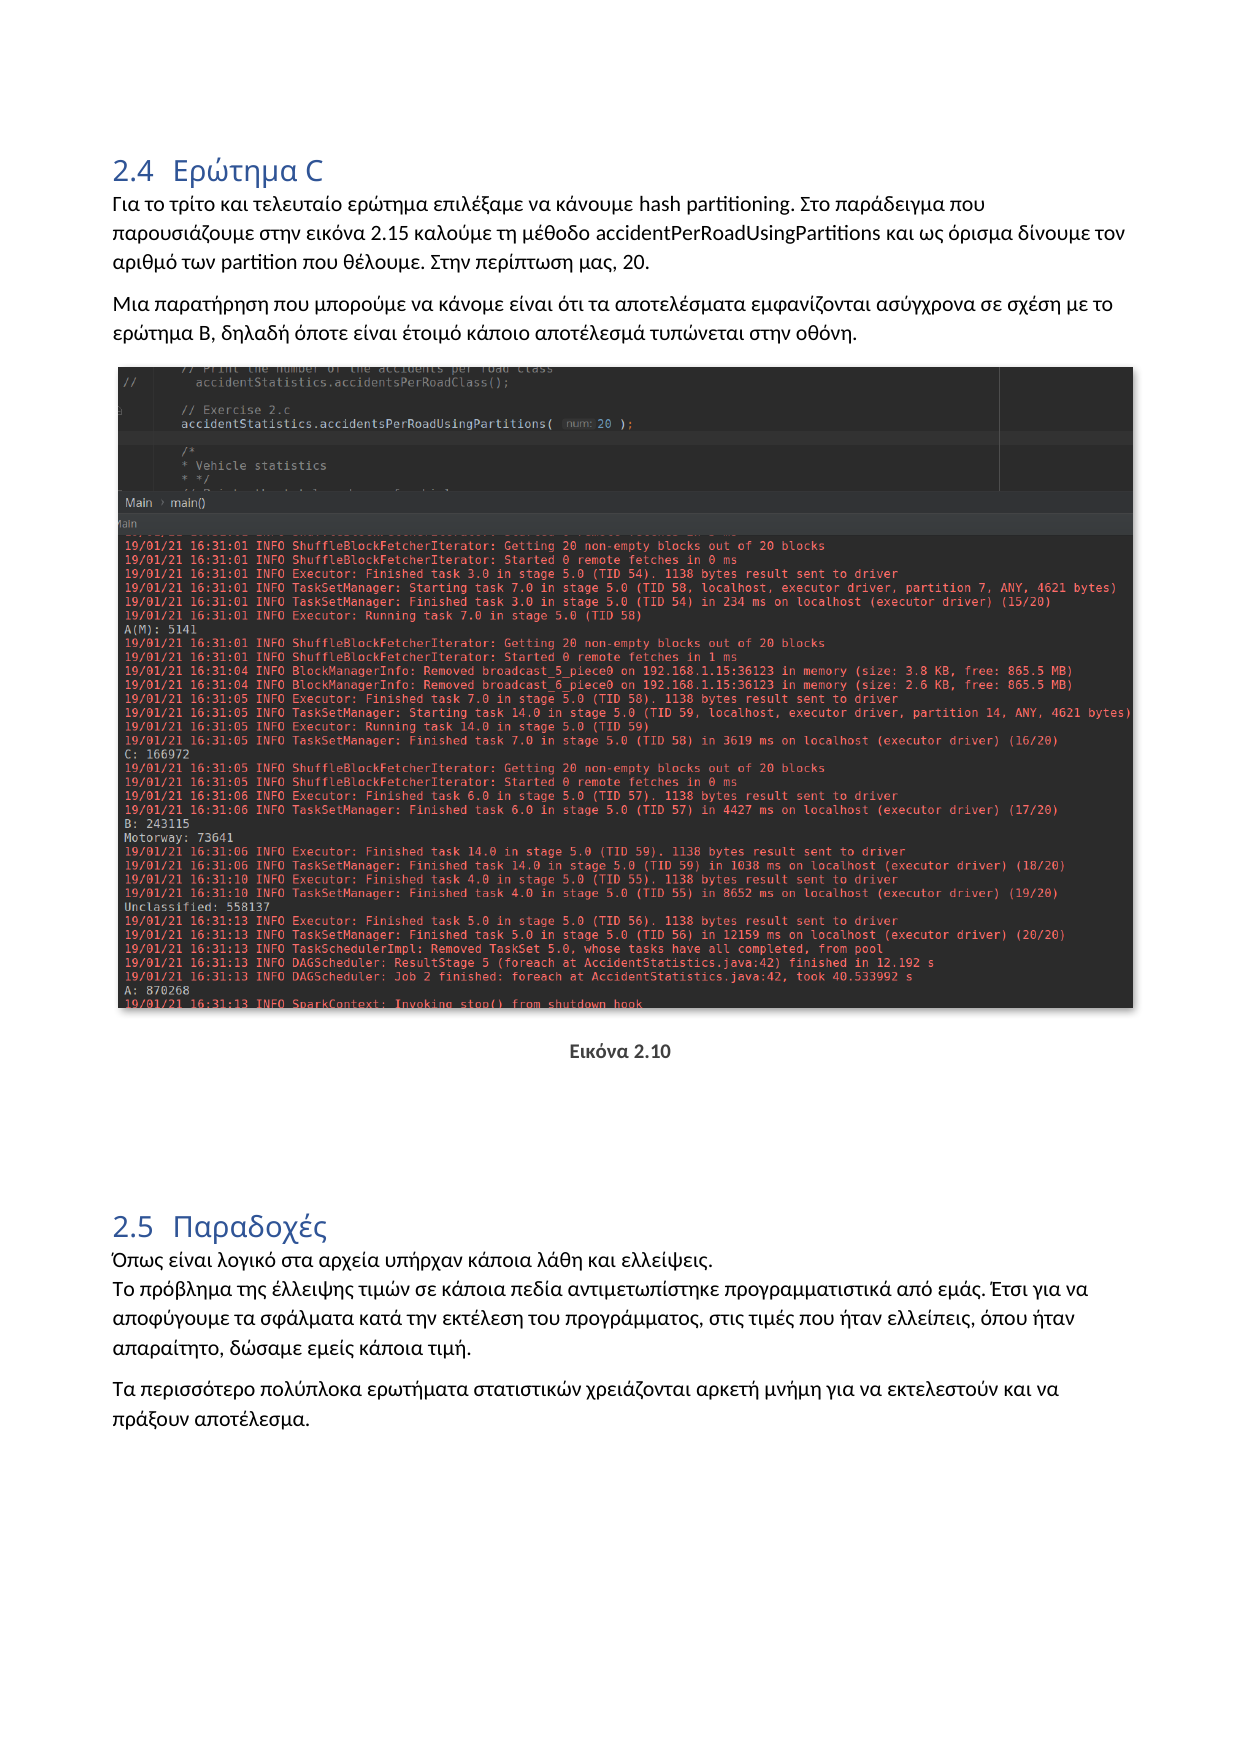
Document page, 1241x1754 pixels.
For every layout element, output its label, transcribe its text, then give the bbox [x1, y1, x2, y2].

text Εικόνα 2.15 [112, 1039, 1128, 1064]
picture [118, 367, 1133, 1008]
text Τα περισσότερο πολύπλοκα ερωτήματα στατιστικών χρειάζονται αρκετή μνήμη για να εκτελεστούν και να πράξουν αποτέλεσμα. [112, 1375, 1128, 1431]
subtitle Παραδοχές [112, 1206, 1128, 1246]
text Για το τρίτο και τελευταίο ερώτημα επιλέξαμε να κάνουμε hash partitioning. Στο παράδειγμα που παρουσιάζουμε στην εικόνα 2.15 καλούμε τη μέθοδο accidentPerRoadUsingPartitions και ως όρισμα δίνουμε τον αριθμό των partition που θέλουμε. Στην περίπτωση μας, 20. [112, 190, 1128, 275]
text Όπως είναι λογικό στα αρχεία υπήρχαν κάποια λάθη και ελλείψεις. Το πρόβλημα της έλλειψης τιμών σε κάποια πεδία αντιμετωπίστηκε προγραμματιστικά από εμάς. Έτσι για να αποφύγουμε τα σφάλματα κατά την εκτέλεση του προγράμματος, στις τιμές που ήταν ελλείπεις, όπου ήταν απαραίτητο, δώσαμε εμείς κάποια τιμή. [112, 1246, 1128, 1360]
text Μια παρατήρηση που μπορούμε να κάνομε είναι ότι τα αποτελέσματα εμφανίζονται ασύγχρονα σε σχέση με το ερώτημα B, δηλαδή όποτε είναι έτοιμό κάποιο αποτέλεσμά τυπώνεται στην οθόνη. [112, 290, 1128, 346]
subtitle Ερώτημα C [112, 150, 1128, 190]
